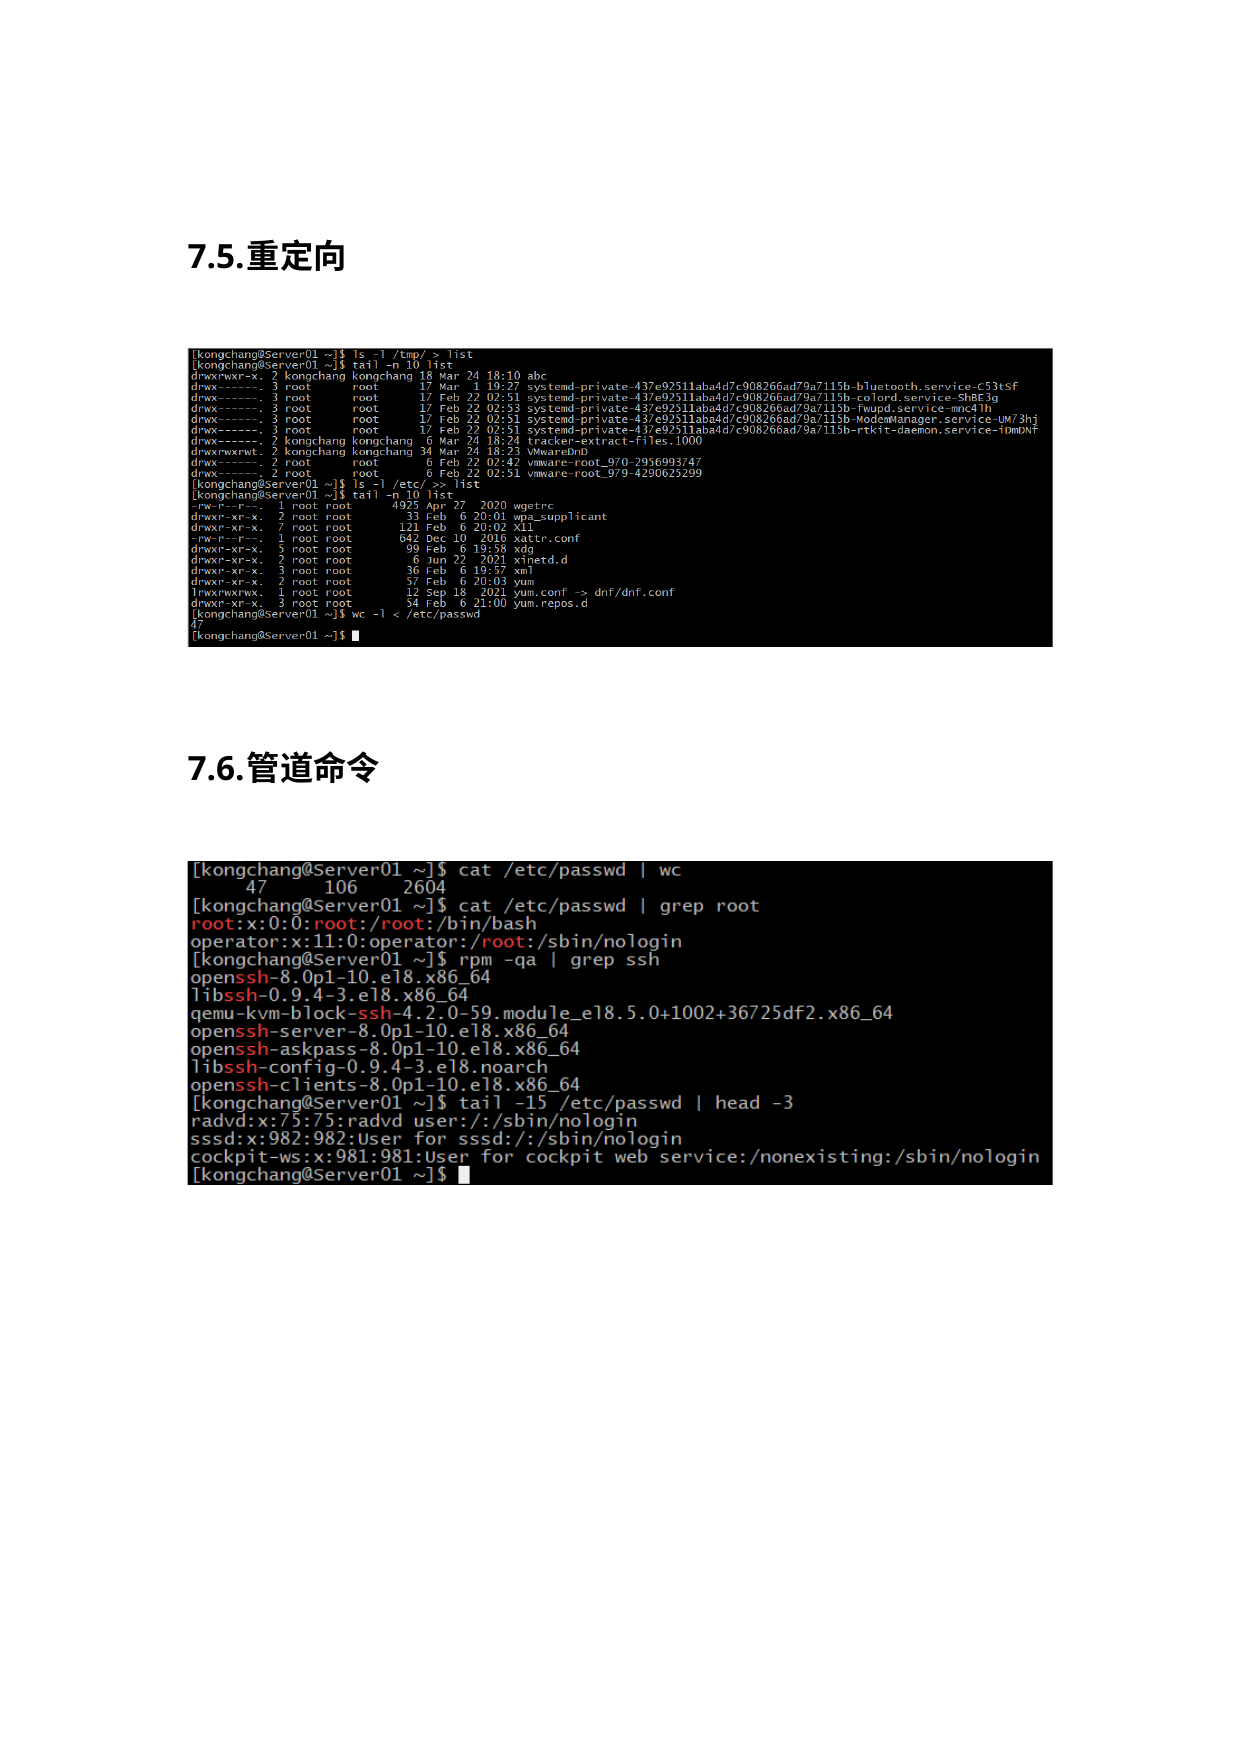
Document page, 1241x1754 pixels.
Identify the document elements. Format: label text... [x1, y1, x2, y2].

picture [187, 861, 1053, 1185]
subtitle 管道命令 [187, 733, 1053, 798]
picture [187, 348, 1053, 647]
subtitle 重定向 [187, 222, 1053, 287]
